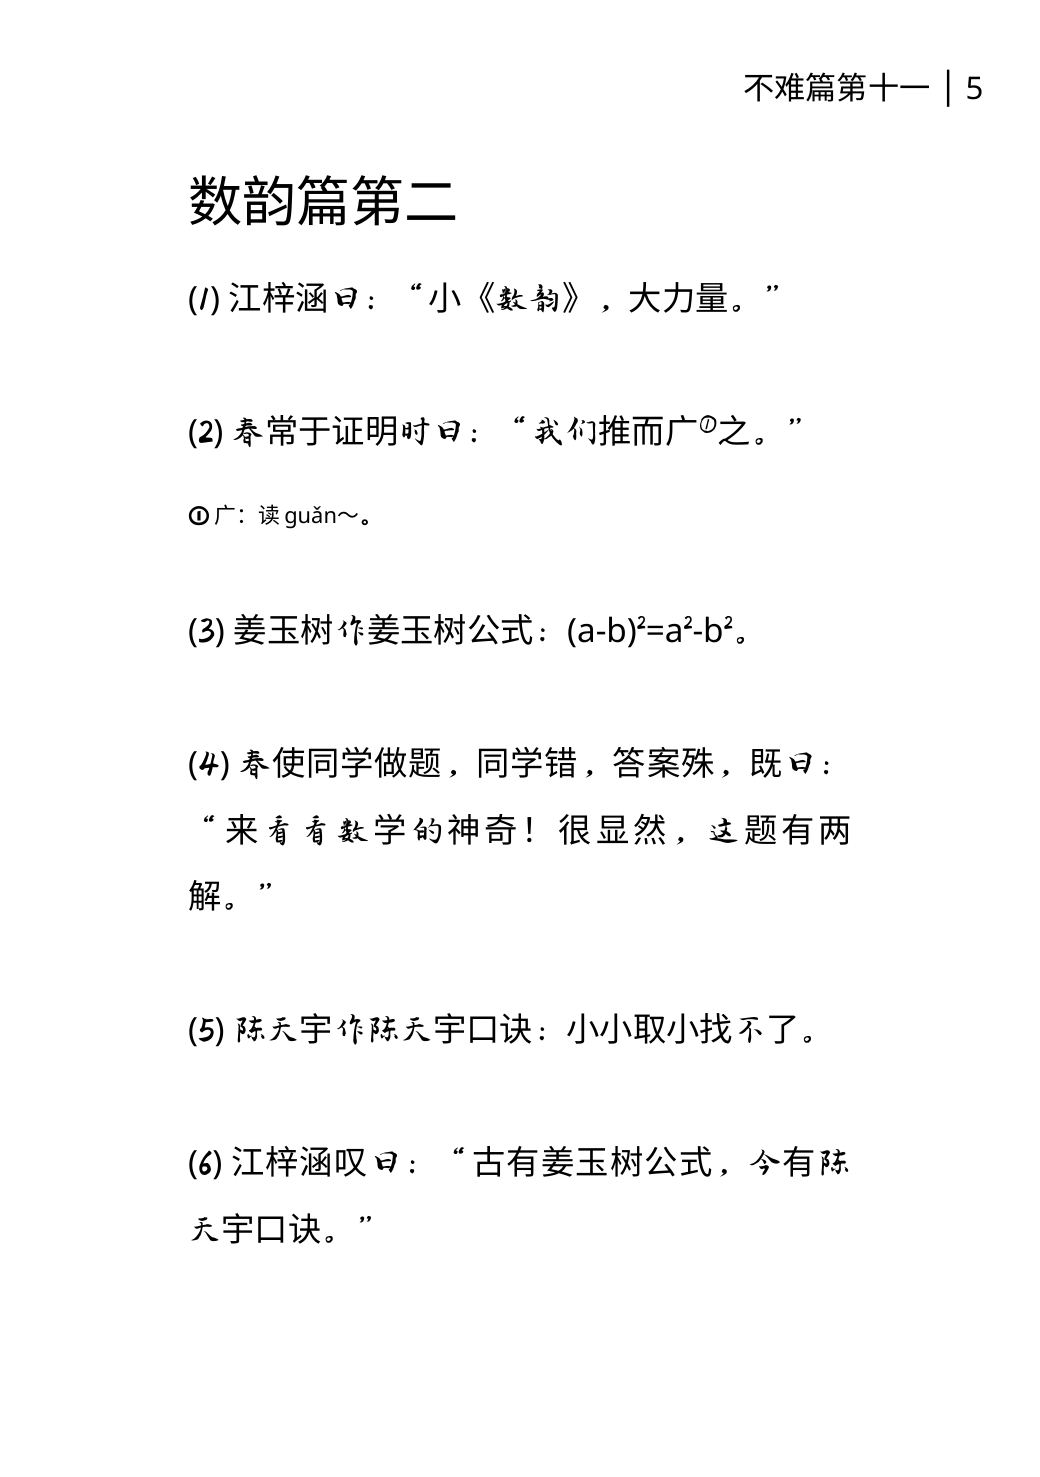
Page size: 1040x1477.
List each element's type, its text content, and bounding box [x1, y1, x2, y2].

list 春常于证明时曰：“我们推而广①之。” [188, 399, 852, 466]
list 春使同学做题，同学错，答案殊，既曰：“来看看数学的神奇！很显然，这题有两解。” [188, 732, 852, 931]
text 数韵篇第二 [188, 166, 852, 233]
list 江梓涵曰：“小《数韵》，大力量。” [188, 266, 852, 333]
list 姜玉树作姜玉树公式：(a-b)2=a2-b2。 [188, 599, 852, 665]
text ①广：读guǎn～。 [188, 499, 852, 532]
list 陈天宇作陈天宇口诀：小小取小找不了。 [188, 997, 852, 1064]
list 江梓涵叹曰：“古有姜玉树公式，今有陈天宇口诀。” [188, 1130, 852, 1263]
